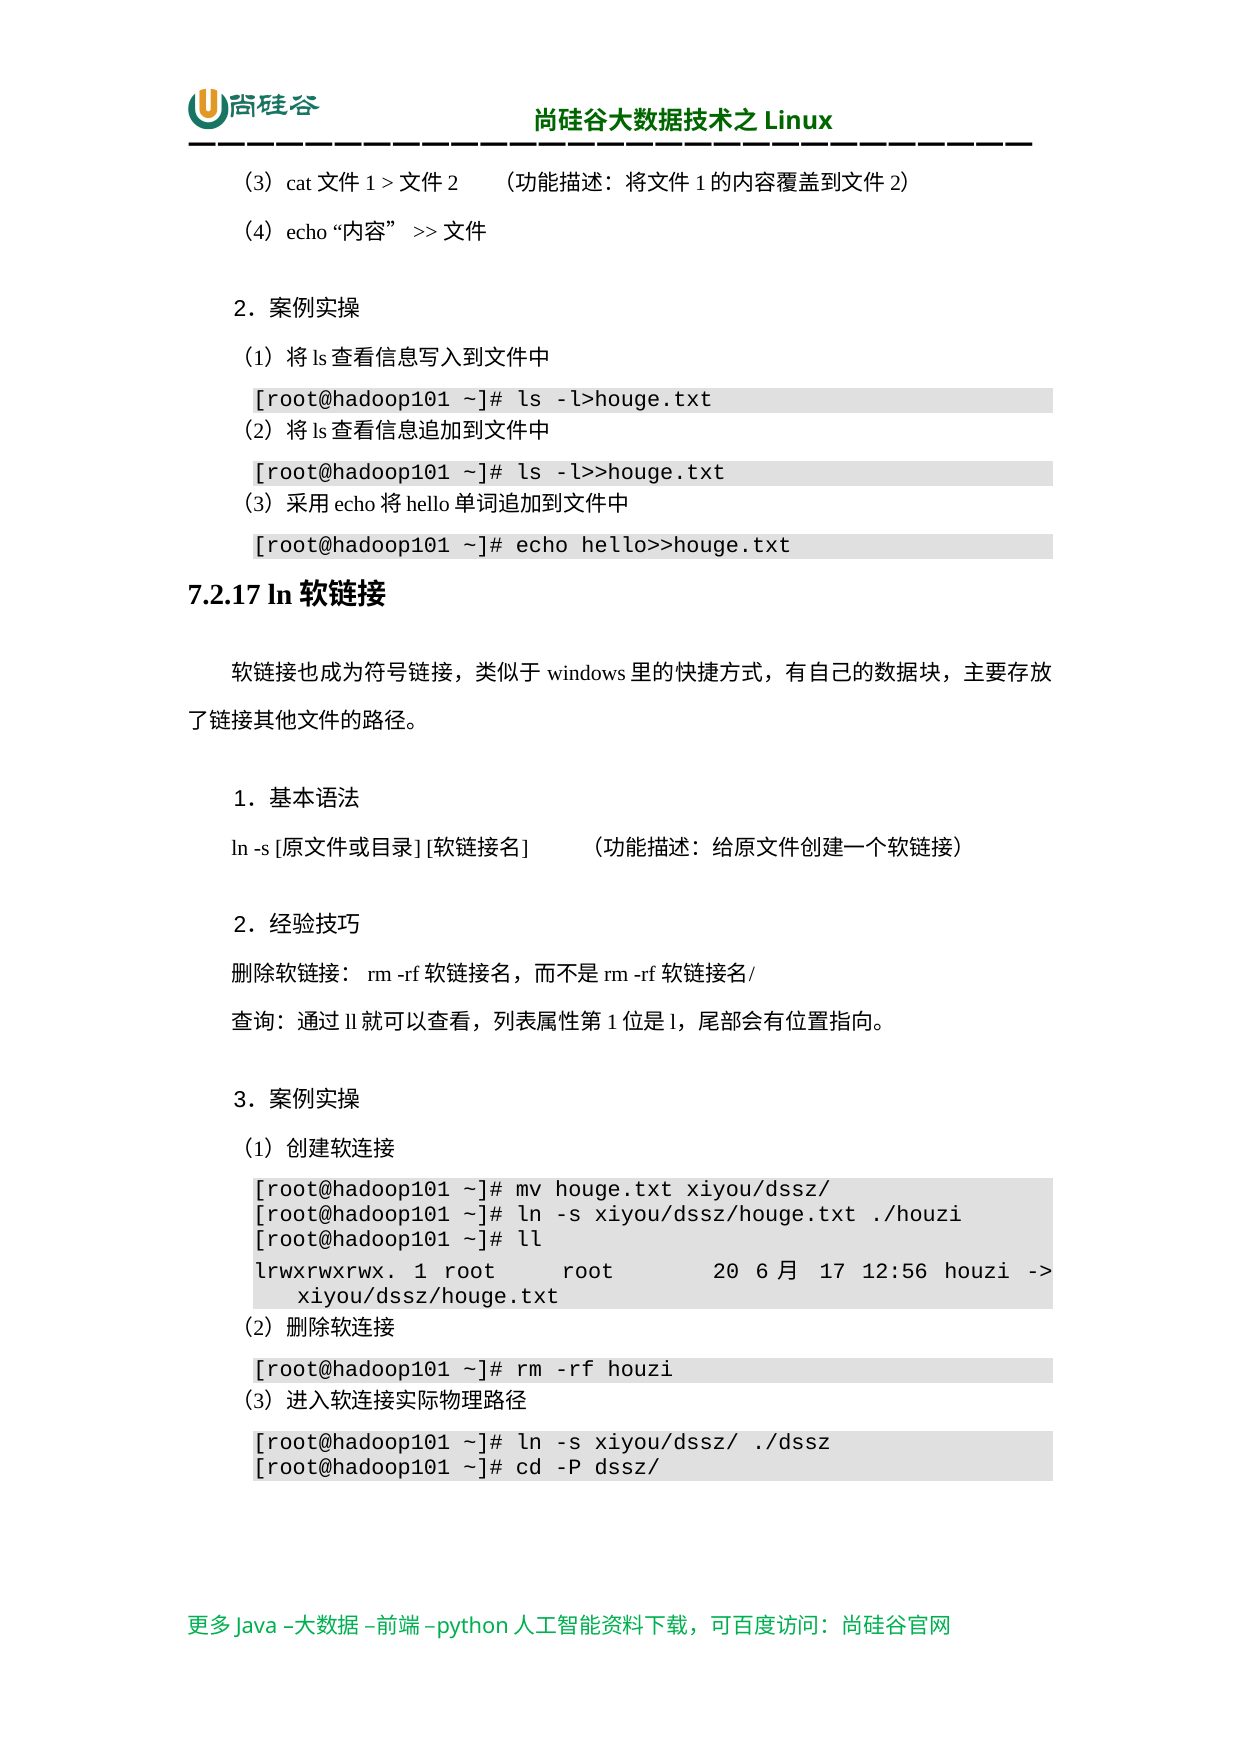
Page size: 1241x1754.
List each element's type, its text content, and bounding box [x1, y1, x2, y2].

text 3．案例实操 [187, 1065, 1053, 1130]
text （3）cat 文件1 > 文件2 （功能描述：将文件1的内容覆盖到文件2） [231, 165, 1053, 197]
text ln -s [原文件或目录] [软链接名] （功能描述：给原文件创建一个软链接） [187, 829, 1053, 862]
subtitle 7.2.17 ln 软链接 [187, 559, 1053, 624]
text 2．案例实操 [187, 274, 1053, 339]
text [root@hadoop101 ~]# ln -s xiyou/dssz/ ./dssz [253, 1431, 1053, 1456]
text [root@hadoop101 ~]# ll [253, 1228, 1053, 1253]
text [root@hadoop101 ~]# ls -l>houge.txt [253, 388, 1053, 413]
text （4）echo “内容” >> 文件 [231, 213, 1053, 246]
text 1．基本语法 [187, 764, 1053, 829]
text 查询：通过ll就可以查看，列表属性第1位是l，尾部会有位置指向。 [187, 1004, 1053, 1036]
text [root@hadoop101 ~]# mv houge.txt xiyou/dssz/ [253, 1178, 1053, 1203]
text 软链接也成为符号链接，类似于windows里的快捷方式，有自己的数据块，主要存放了链接其他文件的路径。 [187, 654, 1053, 736]
text [root@hadoop101 ~]# rm -rf houzi [253, 1358, 1053, 1383]
text （2）删除软连接 [187, 1309, 1053, 1342]
text （2）将ls查看信息追加到文件中 [187, 413, 1053, 445]
picture [187, 88, 321, 130]
text [root@hadoop101 ~]# ln -s xiyou/dssz/houge.txt ./houzi [253, 1203, 1053, 1228]
text （1）创建软连接 [187, 1130, 1053, 1163]
text lrwxrwxrwx. 1 root root 20 6月 17 12:56 houzi -> xiyou/dssz/houge.txt [253, 1253, 1053, 1309]
text [root@hadoop101 ~]# echo hello>>houge.txt [253, 534, 1053, 559]
text 2．经验技巧 [187, 891, 1053, 956]
text [root@hadoop101 ~]# cd -P dssz/ [253, 1456, 1053, 1481]
text [root@hadoop101 ~]# ls -l>>houge.txt [253, 461, 1053, 486]
text （3）进入软连接实际物理路径 [187, 1383, 1053, 1415]
text （1）将ls查看信息写入到文件中 [187, 339, 1053, 372]
text 删除软链接： rm -rf 软链接名，而不是rm -rf 软链接名/ [187, 956, 1053, 988]
text （3）采用echo将hello单词追加到文件中 [187, 486, 1053, 518]
